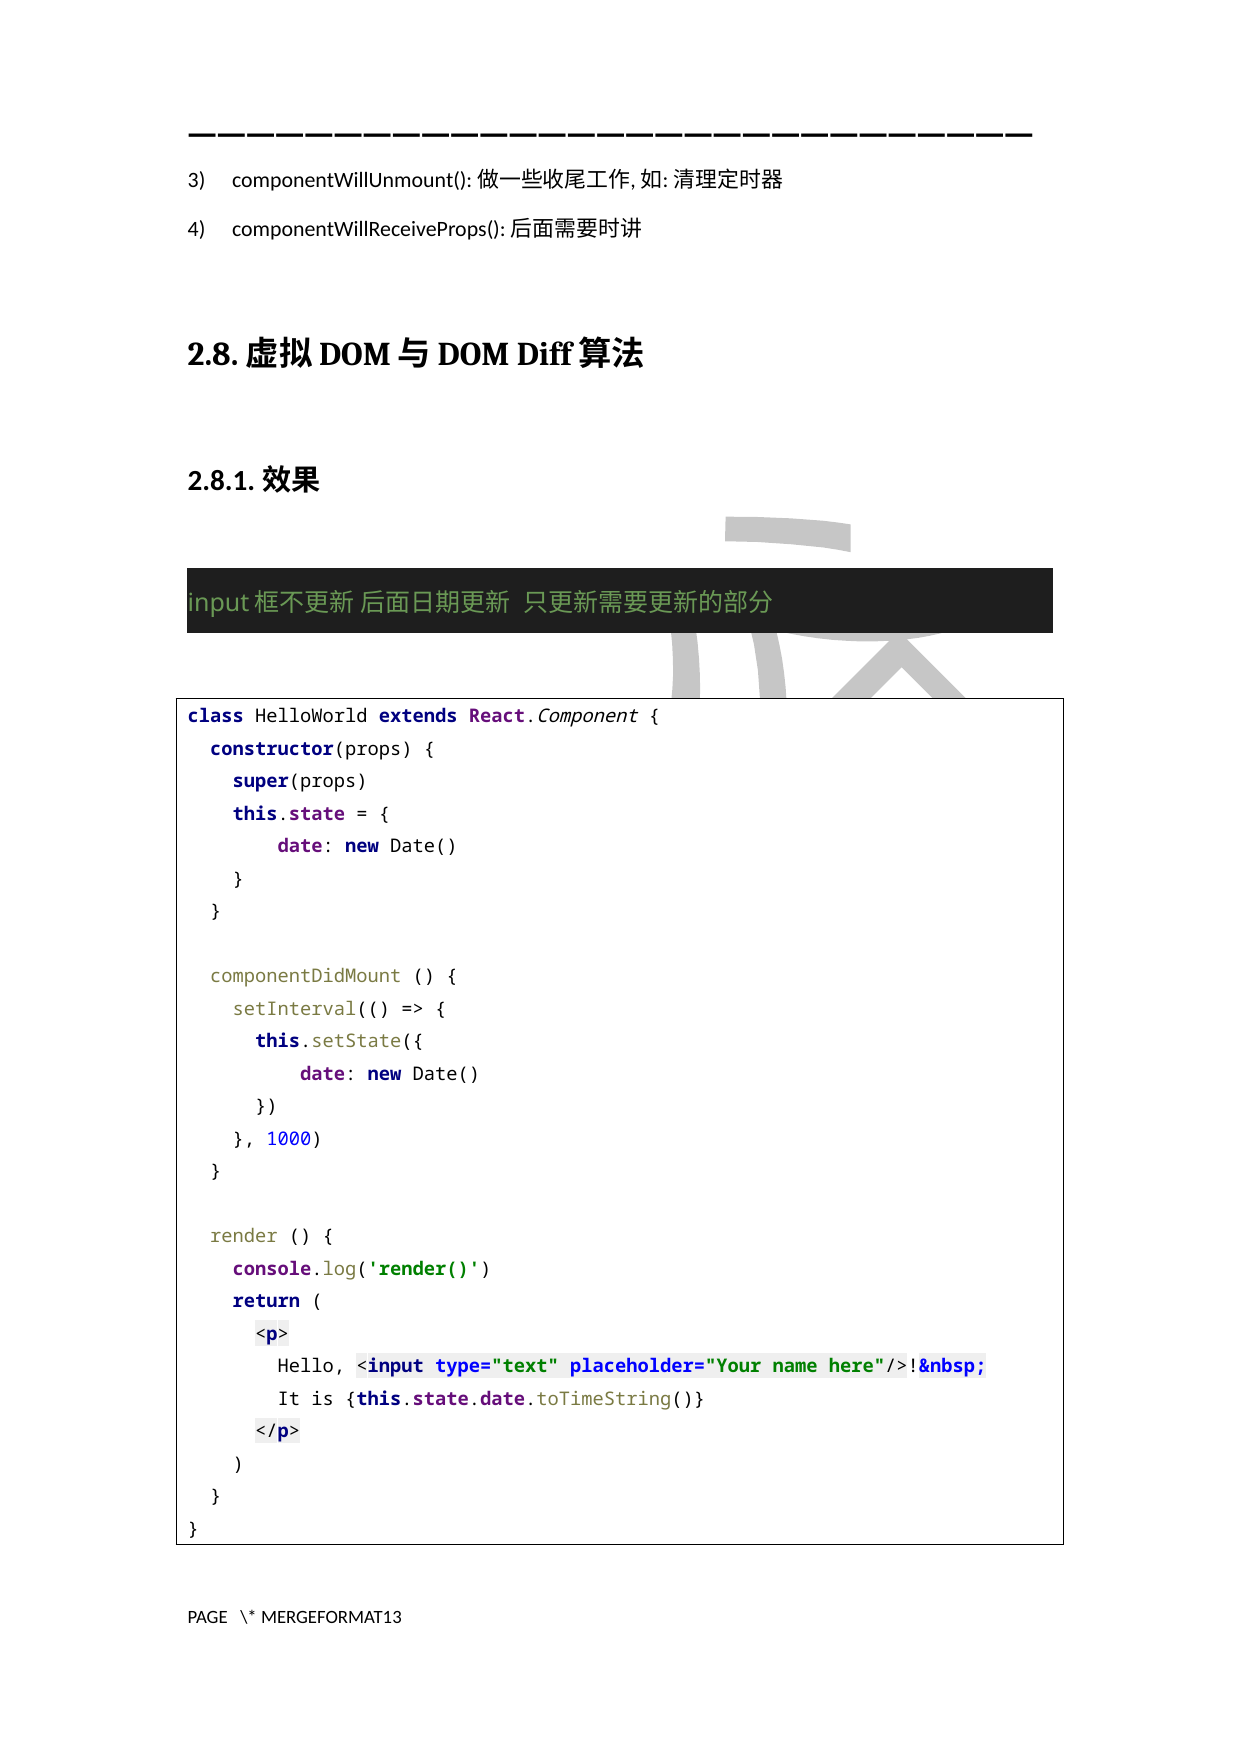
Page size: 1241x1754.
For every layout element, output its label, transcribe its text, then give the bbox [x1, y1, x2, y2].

list componentWillUnmount(): 做一些收尾工作, 如: 清理定时器 [187, 162, 1053, 194]
text input框不更新 后面日期更新 只更新需要更新的部分 [187, 568, 1053, 633]
subtitle 2.8.1. 效果 [187, 445, 1053, 510]
list componentWillReceiveProps(): 后面需要时讲 [187, 210, 1053, 243]
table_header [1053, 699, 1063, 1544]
subtitle 2.8. 虚拟DOM与DOM Diff算法 [187, 318, 1053, 383]
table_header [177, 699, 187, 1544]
